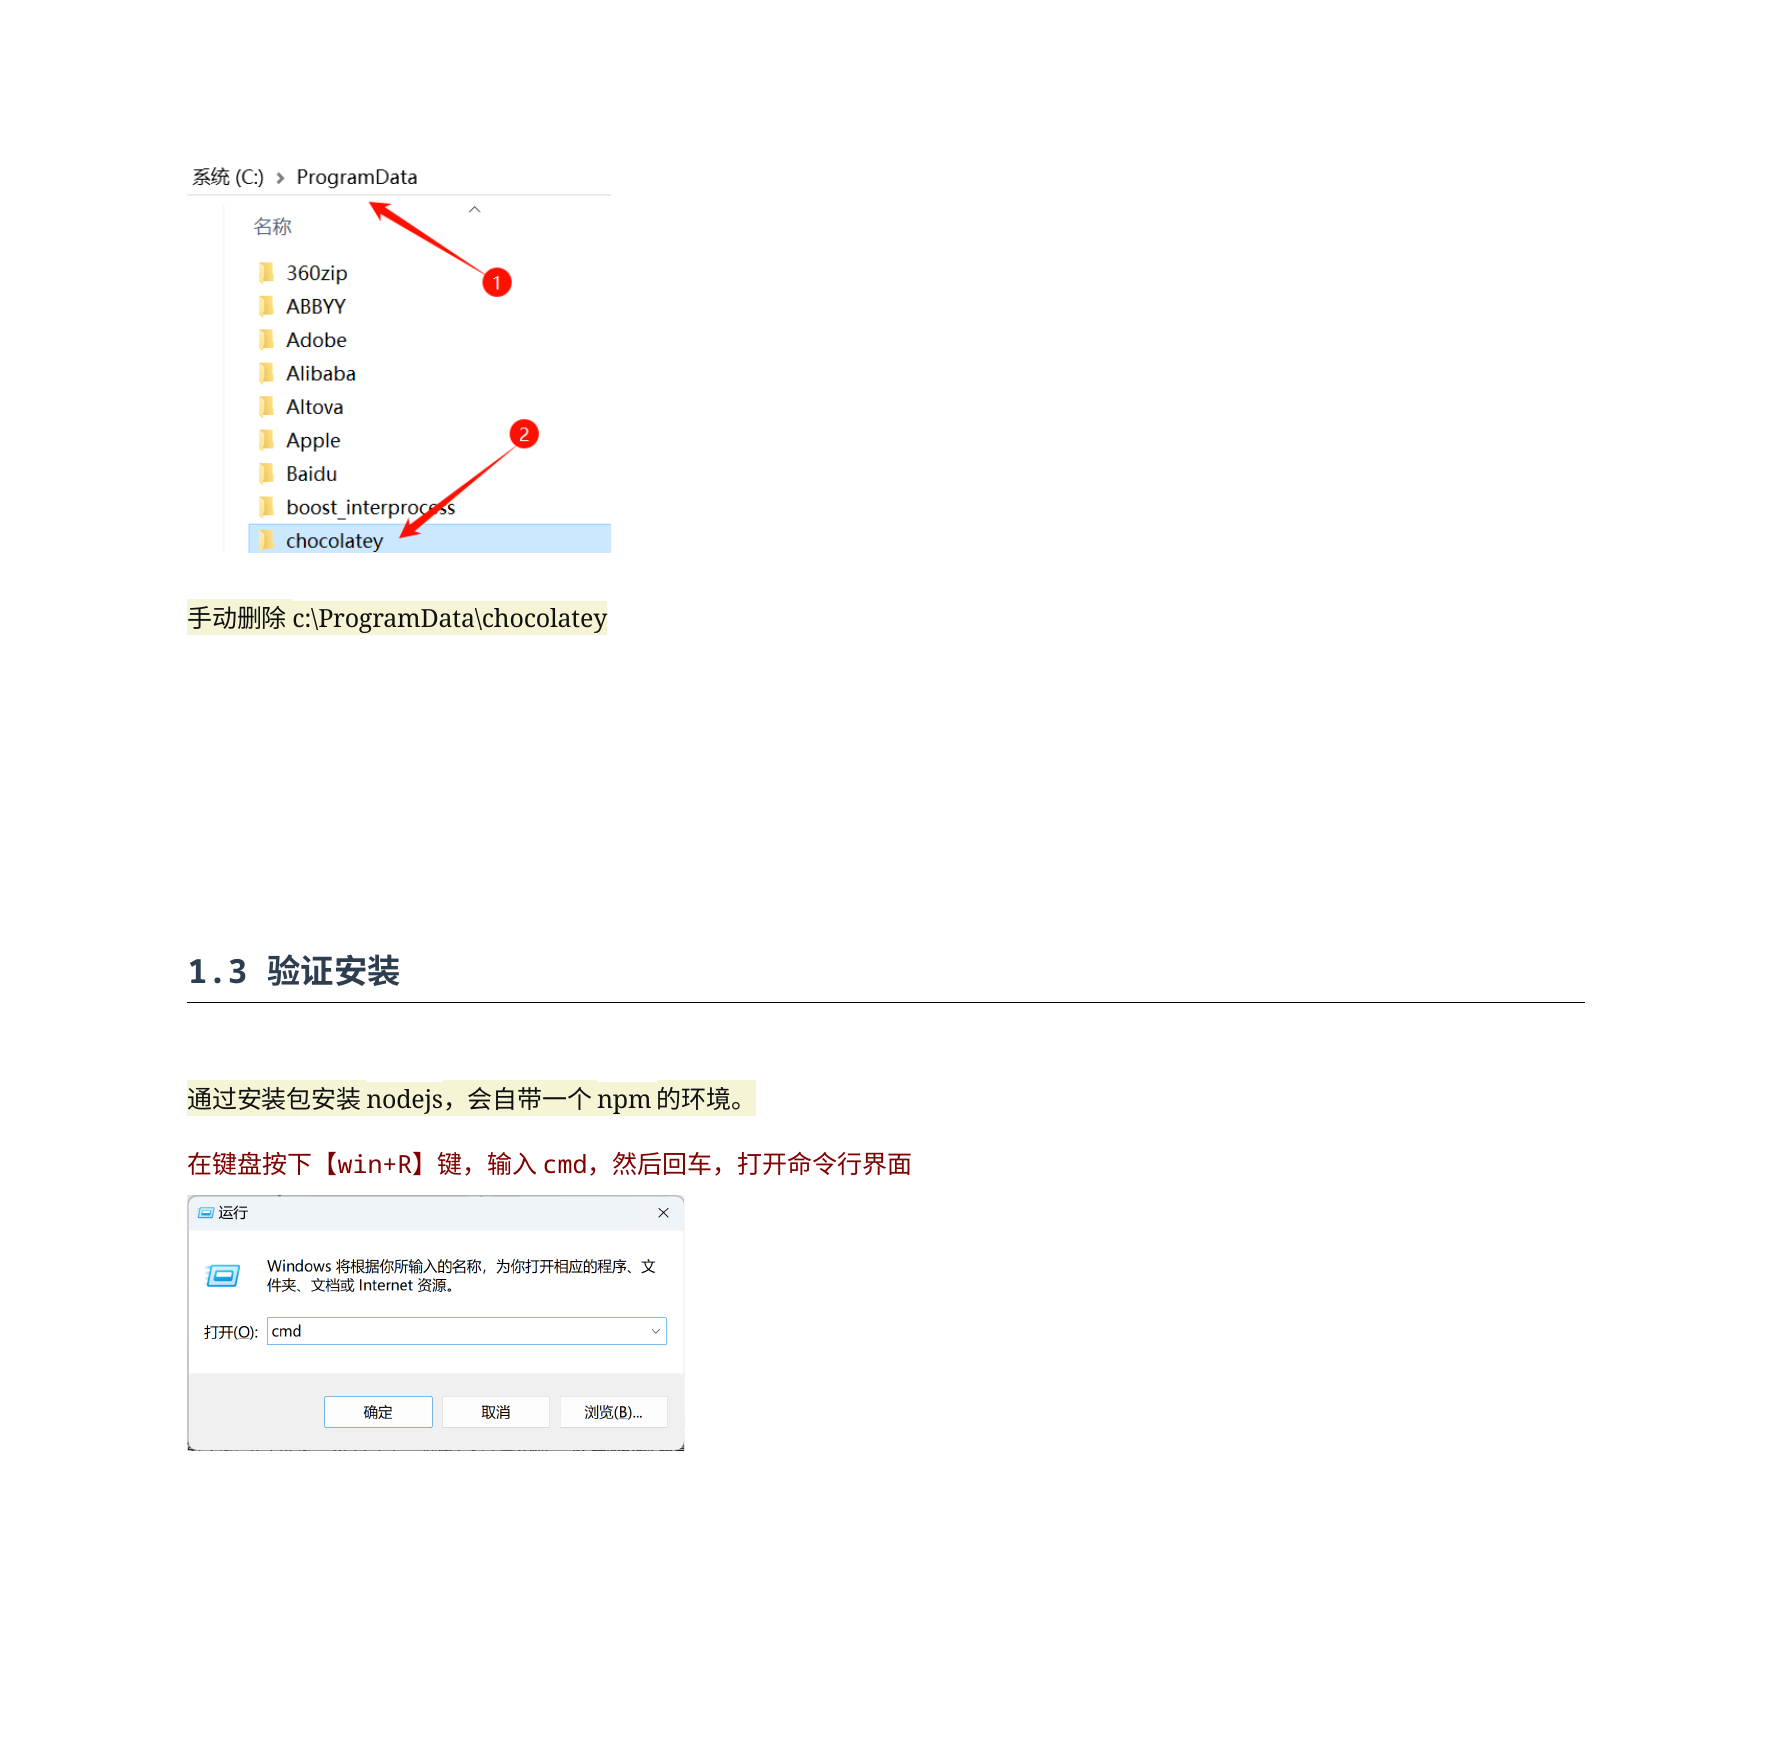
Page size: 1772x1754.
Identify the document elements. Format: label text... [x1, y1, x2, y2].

text 通过安装包安装nodejs，会自带一个npm的环境。 [187, 1066, 1585, 1131]
text 手动删除 c:\ProgramData\chocolatey [187, 584, 1585, 649]
picture [187, 162, 612, 553]
picture [187, 1195, 685, 1451]
text 1.3 验证安装 [187, 937, 1585, 1002]
text 在键盘按下【win+R】键，输入cmd，然后回车，打开命令行界面 [187, 1131, 1585, 1196]
